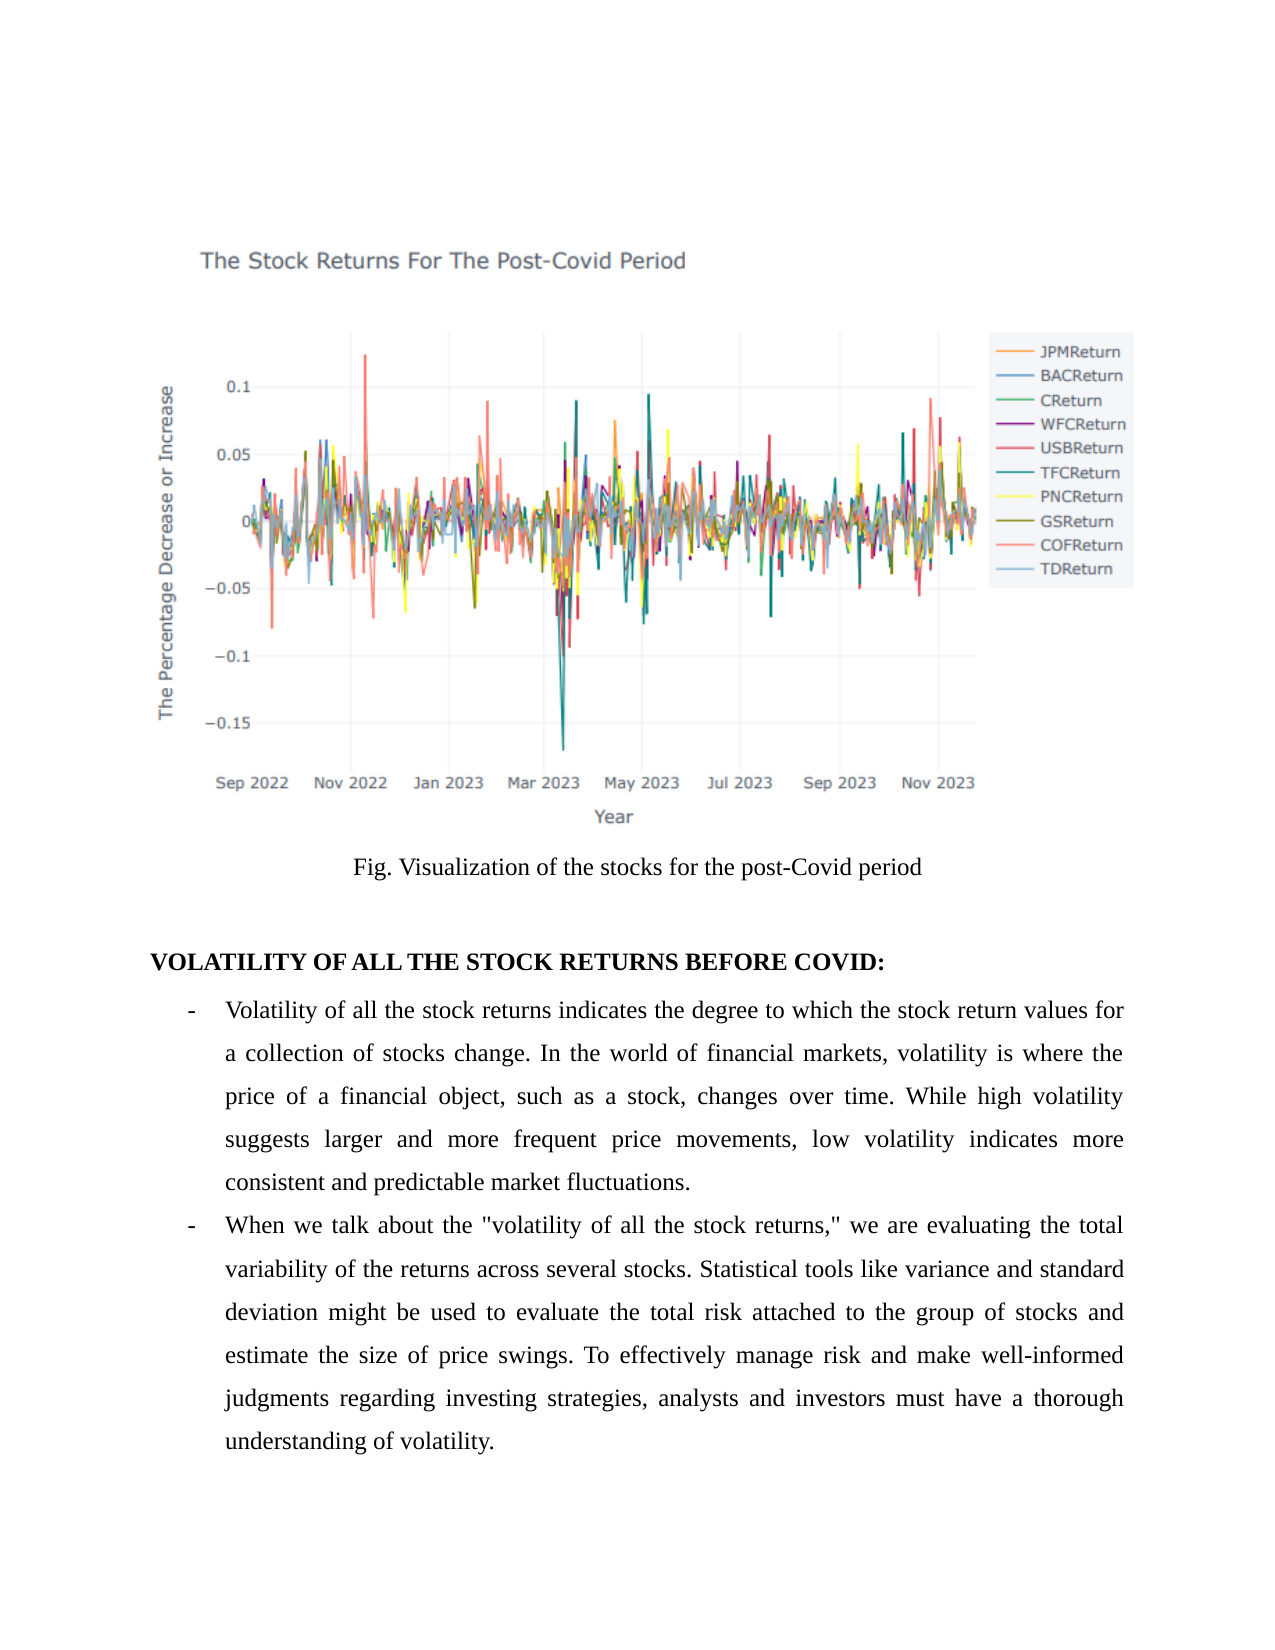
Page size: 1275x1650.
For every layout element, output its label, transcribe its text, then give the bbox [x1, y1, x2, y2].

text VOLATILITY OF ALL THE STOCK RETURNS BEFORE COVID: [150, 947, 1125, 976]
list When we talk about the "volatility of all the stock returns," we are evaluating the total variability of the returns across several stocks. Statistical tools like variance and standard deviation might be used to evaluate the total risk attached to the group of stocks and estimate the size of price swings. To effectively manage risk and make well-informed judgments regarding investing strategies, analysts and investors must have a thorough understanding of volatility. [187, 1211, 1125, 1455]
picture [150, 245, 1142, 833]
text Fig. Visualization of the stocks for the post-Covid period [150, 852, 1125, 881]
list Volatility of all the stock returns indicates the degree to which the stock return values for a collection of stocks change. In the world of financial markets, volatility is where the price of a financial object, such as a stock, changes over time. While high volatility suggests larger and more frequent price movements, low volatility indicates more consistent and predictable market fluctuations. [187, 995, 1125, 1196]
